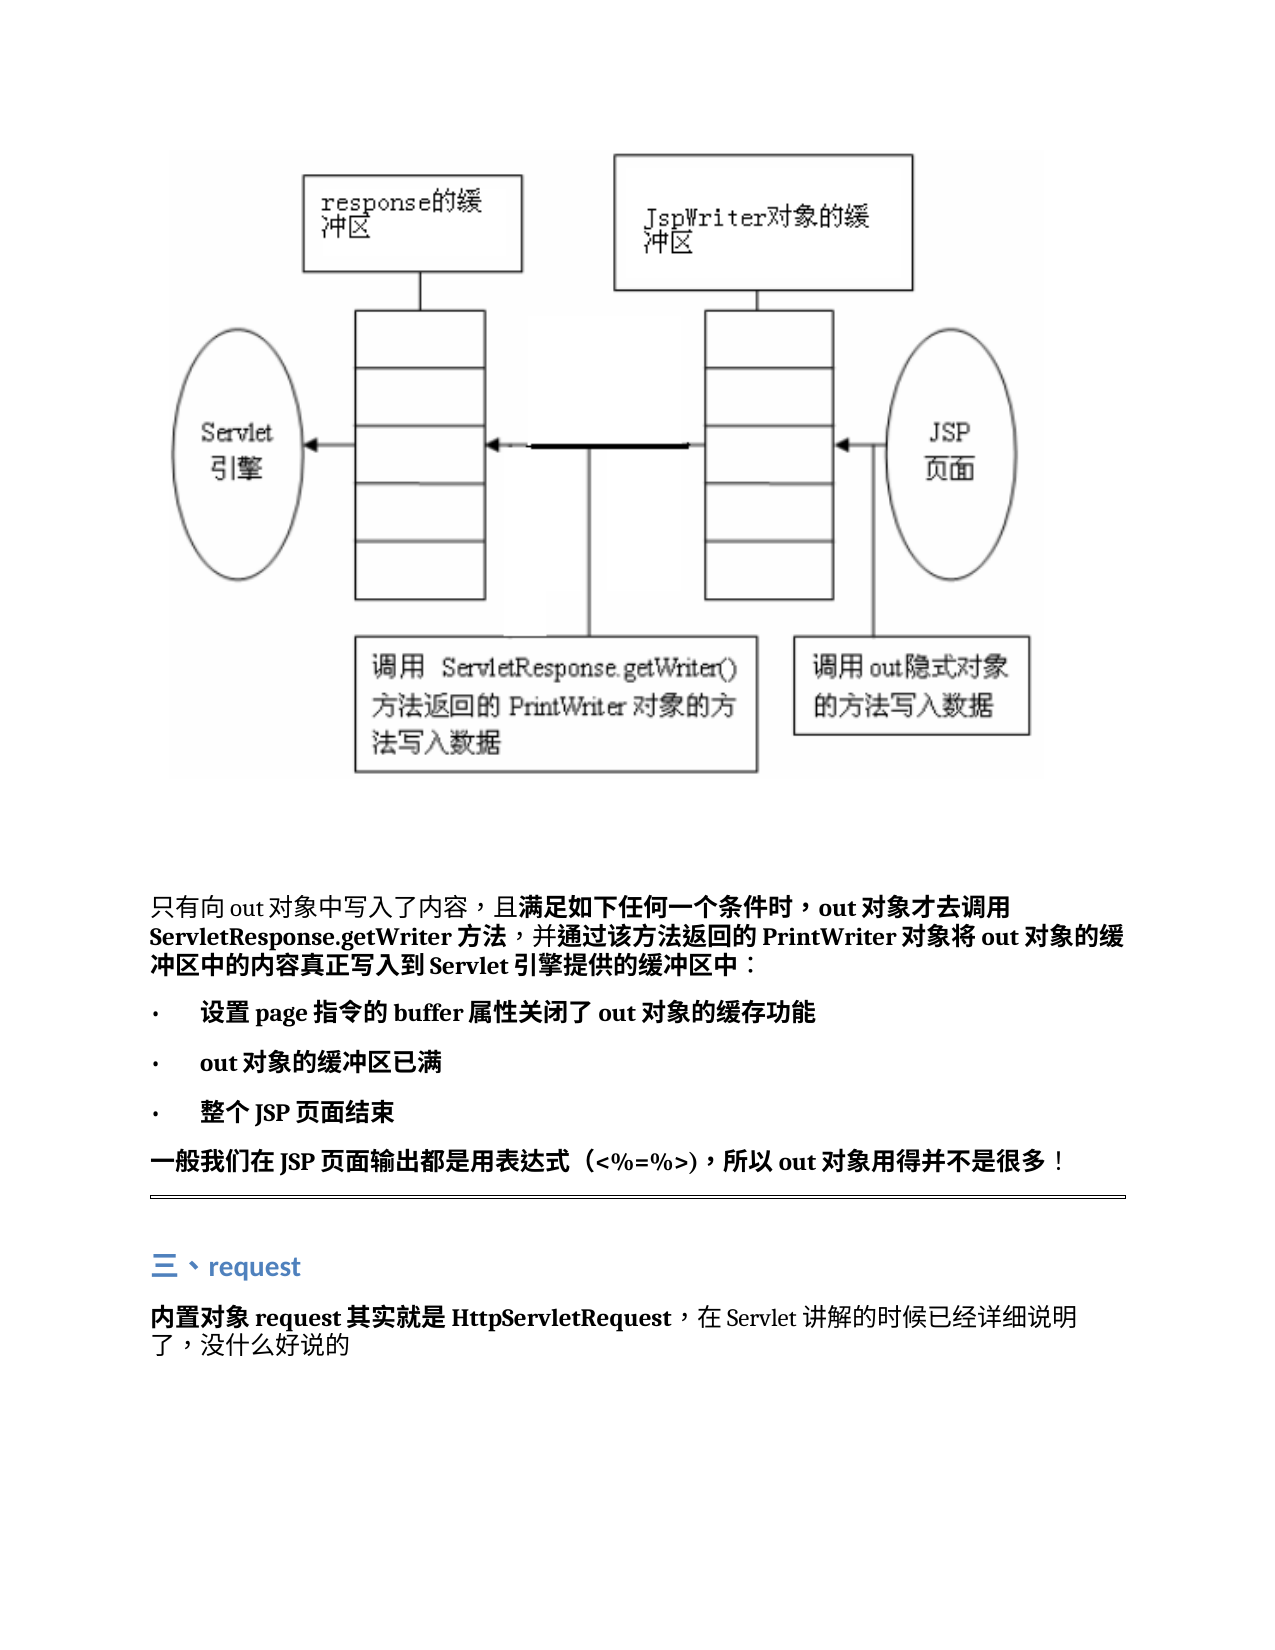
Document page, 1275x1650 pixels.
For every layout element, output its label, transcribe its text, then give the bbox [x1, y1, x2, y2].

text 内置对象request其实就是HttpServletRequest，在Servlet讲解的时候已经详细说明了，没什么好说的 [150, 1303, 1125, 1361]
list out对象的缓冲区已满 [150, 1049, 1125, 1078]
list 设置page指令的buffer属性关闭了out对象的缓存功能 [150, 999, 1125, 1028]
text 只有向out对象中写入了内容，且满足如下任何一个条件时，out对象才去调用ServletResponse.getWriter方法，并通过该方法返回的PrintWriter对象将out对象的缓冲区中的内容真正写入到Servlet引擎提供的缓冲区中： [150, 894, 1125, 981]
subtitle 三、request [150, 1245, 1125, 1285]
text 一般我们在JSP页面输出都是用表达式（<%=%>)，所以out对象用得并不是很多！ [150, 1148, 1125, 1177]
picture [168, 150, 1044, 779]
list 整个JSP页面结束 [150, 1098, 1125, 1127]
